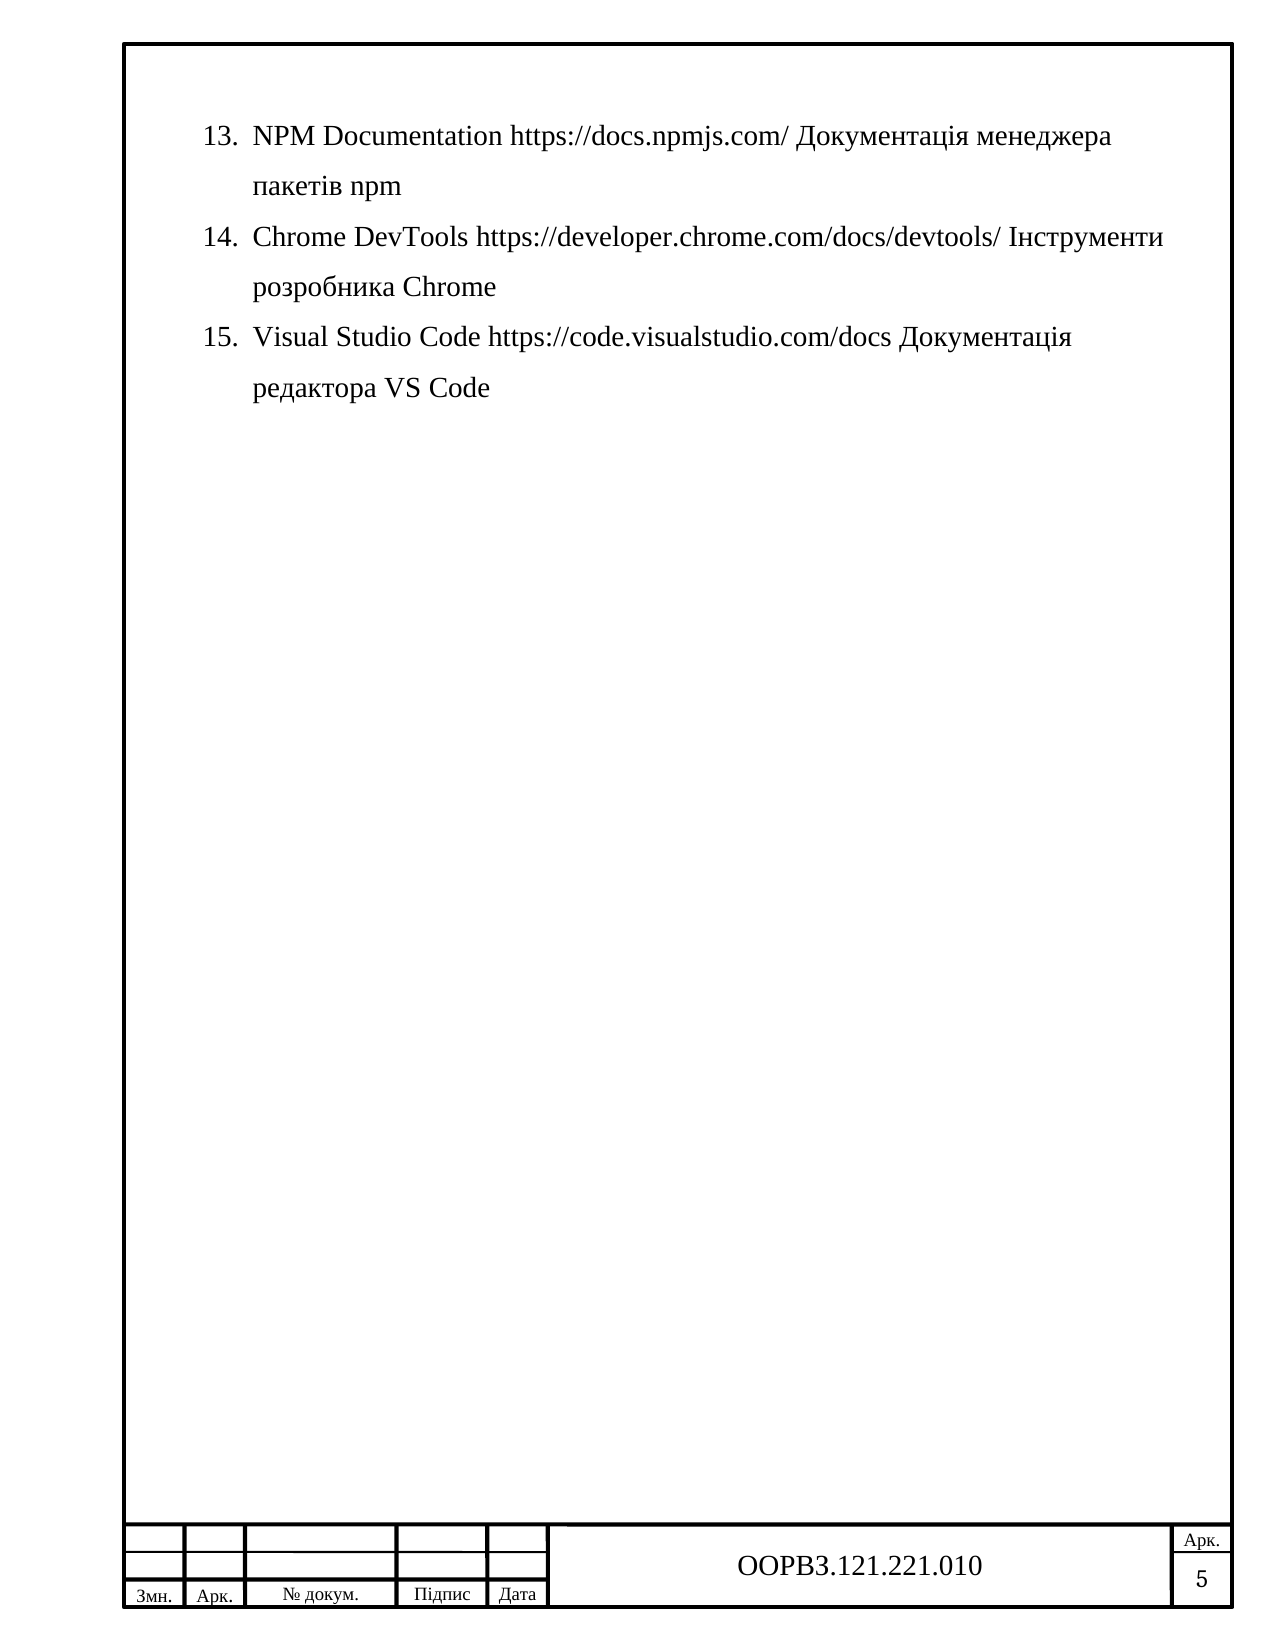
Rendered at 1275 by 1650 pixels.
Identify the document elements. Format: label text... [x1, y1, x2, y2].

list NPM Documentation https://docs.npmjs.com/ Документація менеджера пакетів npm [202, 118, 1186, 202]
list Chrome DevTools https://developer.chrome.com/docs/devtools/ Інструменти розробника Chrome [202, 219, 1186, 303]
list Visual Studio Code https://code.visualstudio.com/docs Документація редактора VS Code [202, 319, 1186, 403]
